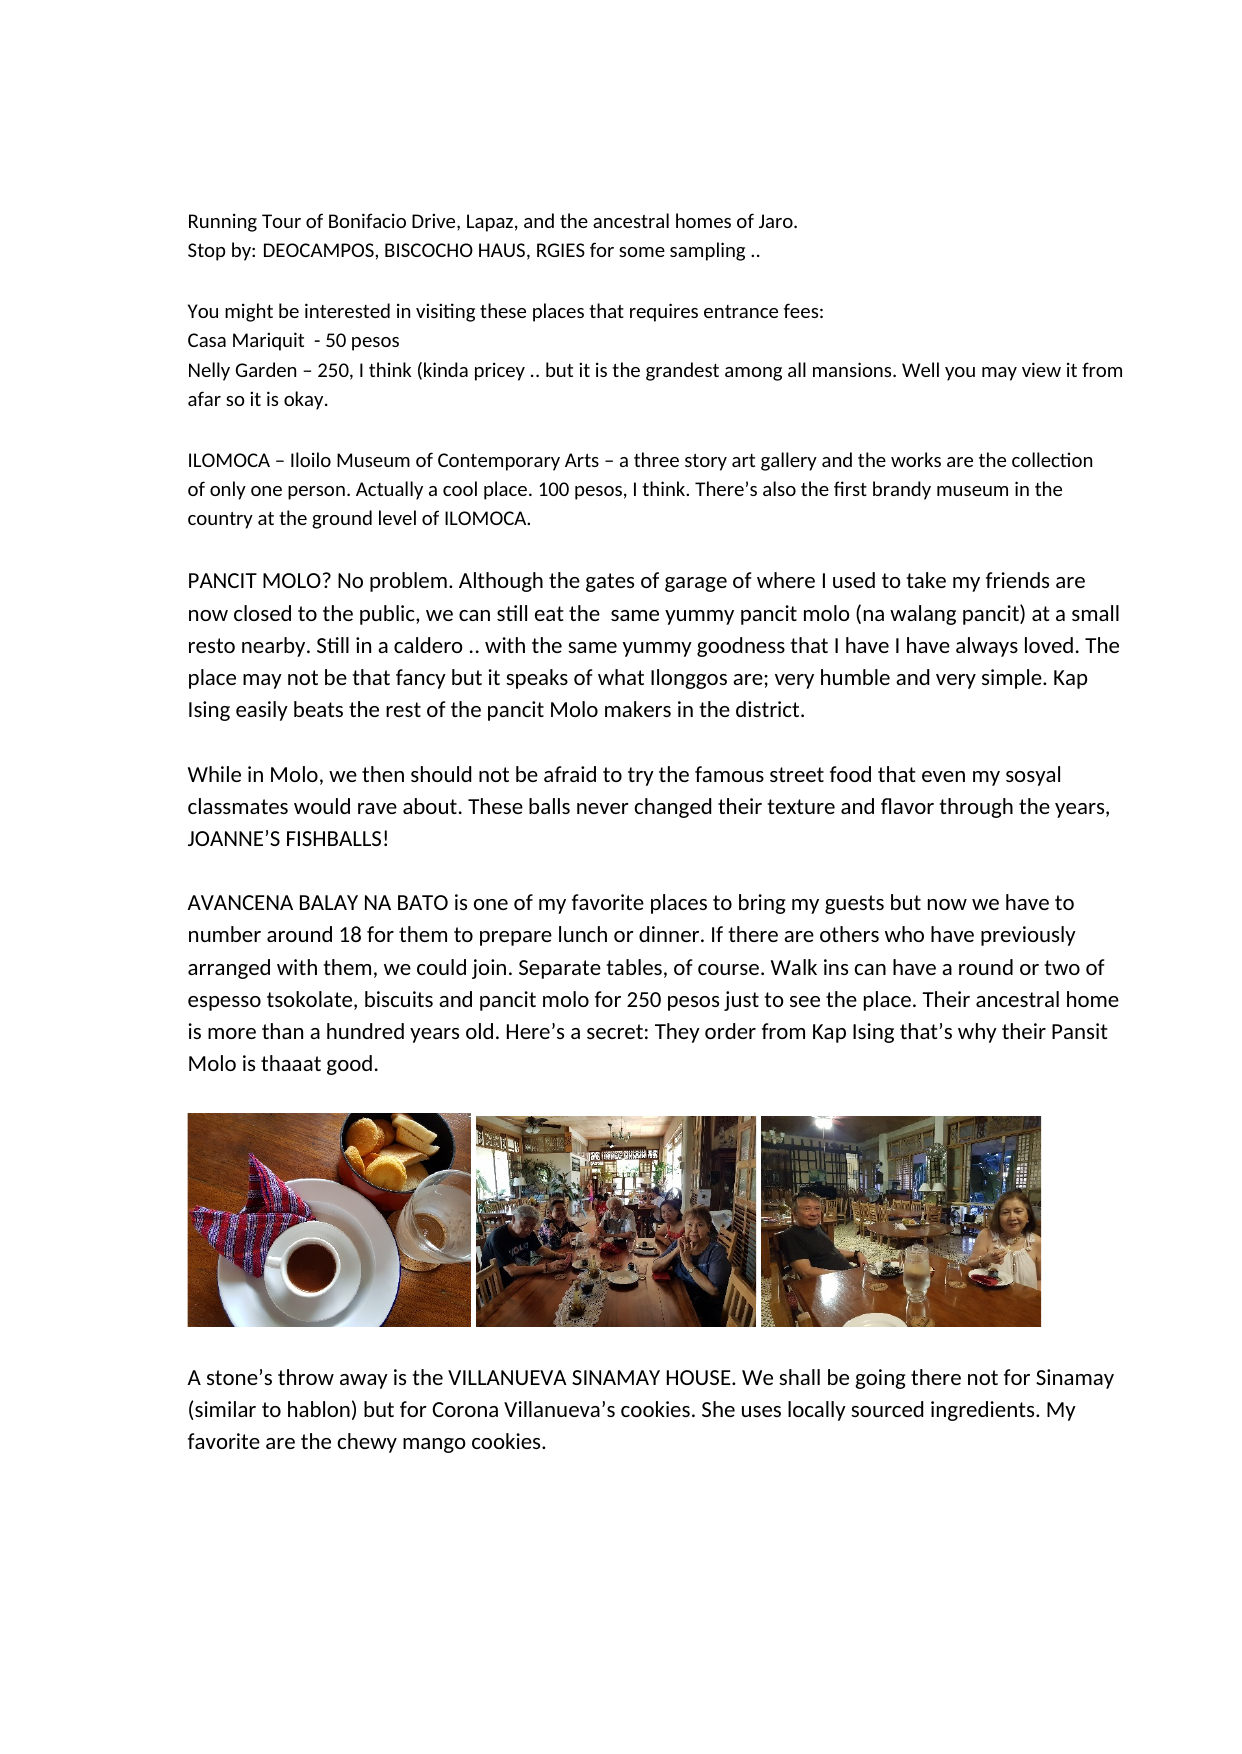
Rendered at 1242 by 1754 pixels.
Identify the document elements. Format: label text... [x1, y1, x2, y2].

picture [761, 1116, 1042, 1327]
picture [476, 1116, 757, 1327]
picture [187, 1113, 471, 1327]
text You might be interested in visiting these places that requires entrance fees: [112, 298, 1129, 324]
text Stop by: DEOCAMPOS, BISCOCHO HAUS, RGIES for some sampling .. [112, 237, 1129, 263]
text A stone’s throw away is the VILLANUEVA SINAMAY HOUSE. We shall be going there not for Sinamay (similar to hablon) but for Corona Villanueva’s cookies. She uses locally sourced ingredients. My favorite are the chewy mango cookies. [187, 1363, 1129, 1455]
text Casa Mariquit - 50 pesos [112, 328, 1129, 353]
text AVANCENA BALAY NA BATO is one of my favorite places to bring my guests but now we have to number around 18 for them to prepare lunch or dinner. If there are others who have previously arranged with them, we could join. Separate tables, of course. Walk ins can have a round or two of espesso tsokolate, biscuits and pancit molo for 250 pesos just to see the place. Their ancestral home is more than a hundred years old. Here’s a secret: They order from Kap Ising that’s why their Pansit Molo is thaaat good. [187, 888, 1129, 1077]
text Running Tour of Bonifacio Drive, Lapaz, and the ancestral homes of Jaro. [112, 208, 1129, 234]
text While in Molo, we then should not be afraid to try the famous street food that even my sosyal classmates would rave about. These balls never changed their texture and flavor through the years, JOANNE’S FISHBALLS! [187, 760, 1129, 852]
text ILOMOCA – Iloilo Museum of Contemporary Arts – a three story art gallery and the works are the collection of only one person. Actually a cool place. 100 pesos, I think. There’s also the first brandy museum in the country at the ground level of ILOMOCA. [112, 447, 1129, 531]
text Nelly Garden – 250, I think (kinda pricey .. but it is the grandest among all mansions. Well you may view it from afar so it is okay. [112, 357, 1129, 411]
text PANCIT MOLO? No problem. Although the gates of garage of where I used to take my friends are now closed to the public, we can still eat the same yummy pancit molo (na walang pancit) at a small resto nearby. Still in a caldero .. with the same yummy goodness that I have I have always loved. The place may not be that fancy but it speaks of what Ilonggos are; very humble and very simple. Kap Ising easily beats the rest of the pancit Molo makers in the district. [187, 567, 1129, 723]
